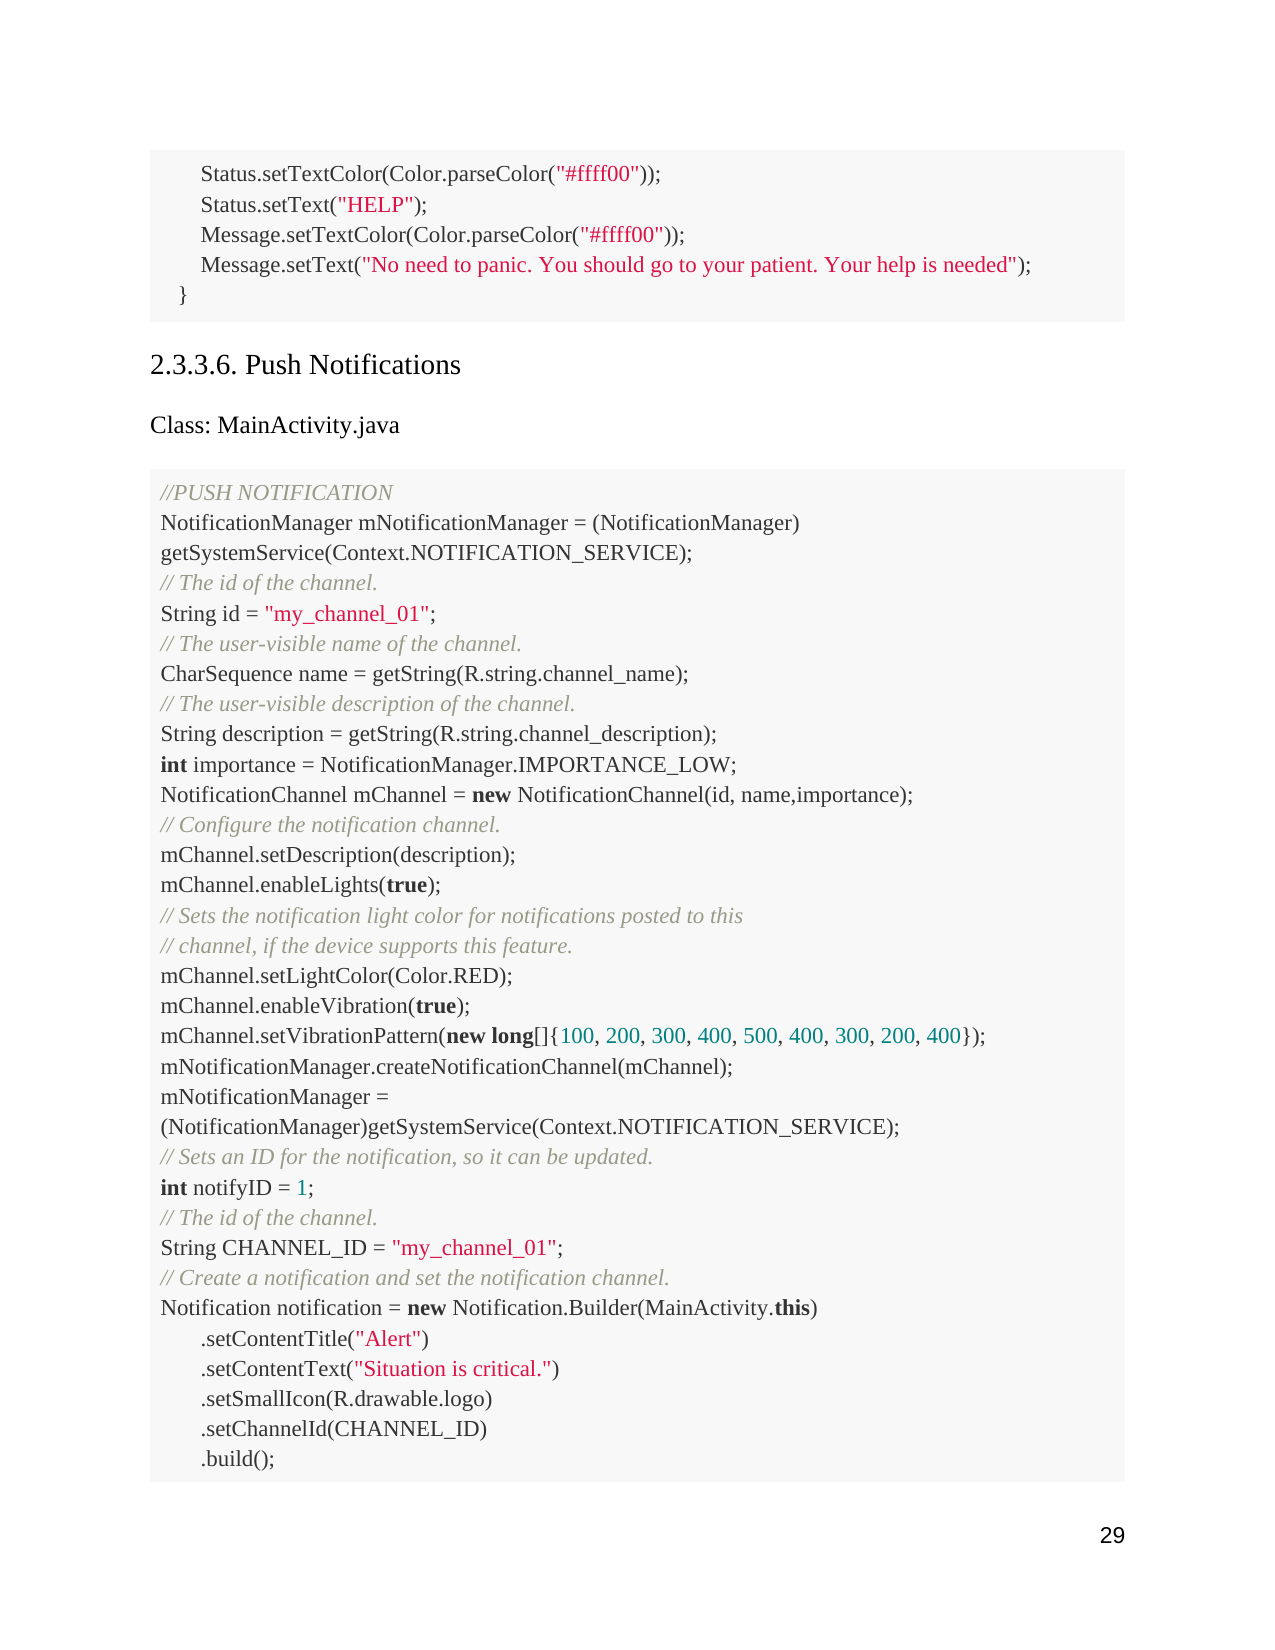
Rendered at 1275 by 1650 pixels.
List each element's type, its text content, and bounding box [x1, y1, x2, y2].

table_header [150, 150, 1125, 322]
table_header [150, 469, 1125, 1482]
text Class: MainActivity.java [150, 410, 1125, 439]
subtitle 2.3.3.6. Push Notifications [150, 347, 1125, 380]
